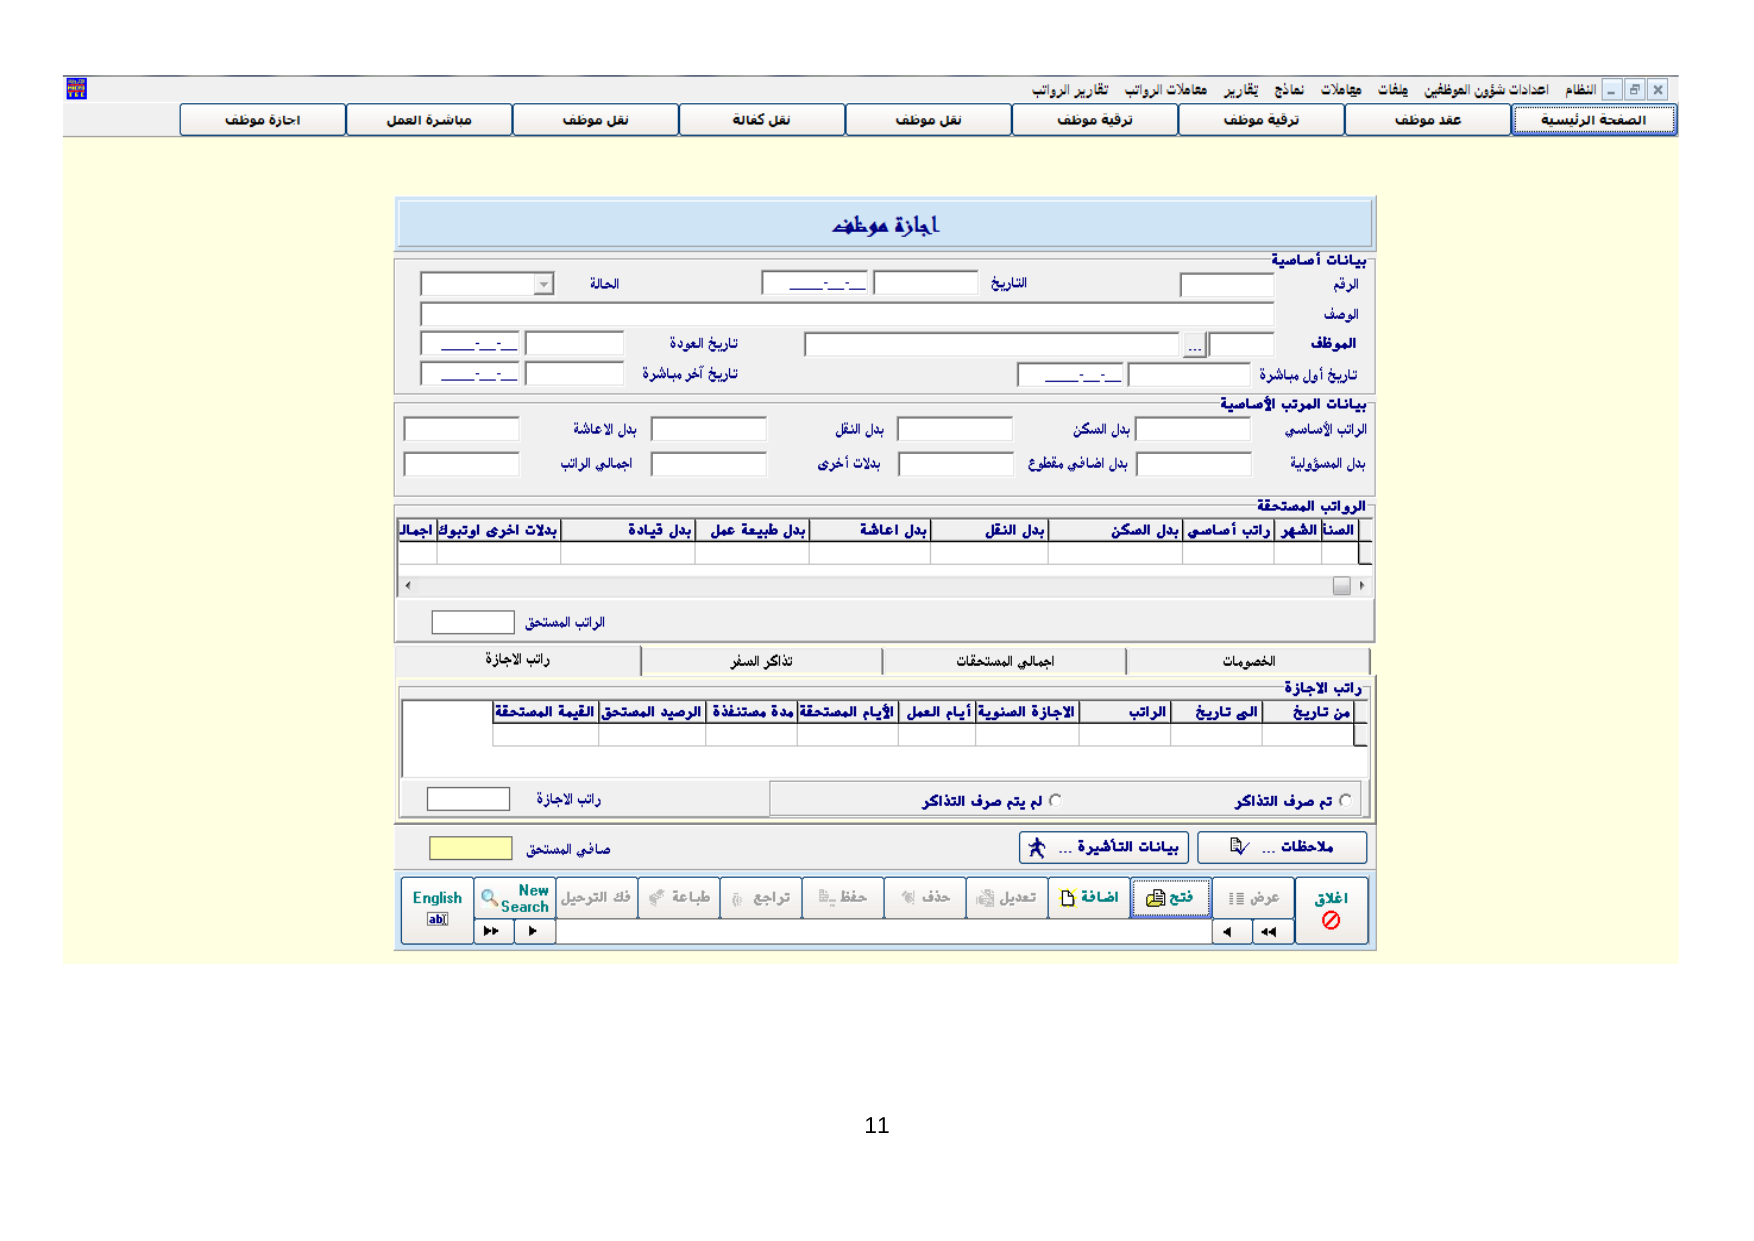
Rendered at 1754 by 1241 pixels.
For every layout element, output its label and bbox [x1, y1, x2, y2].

picture [62, 75, 1679, 964]
